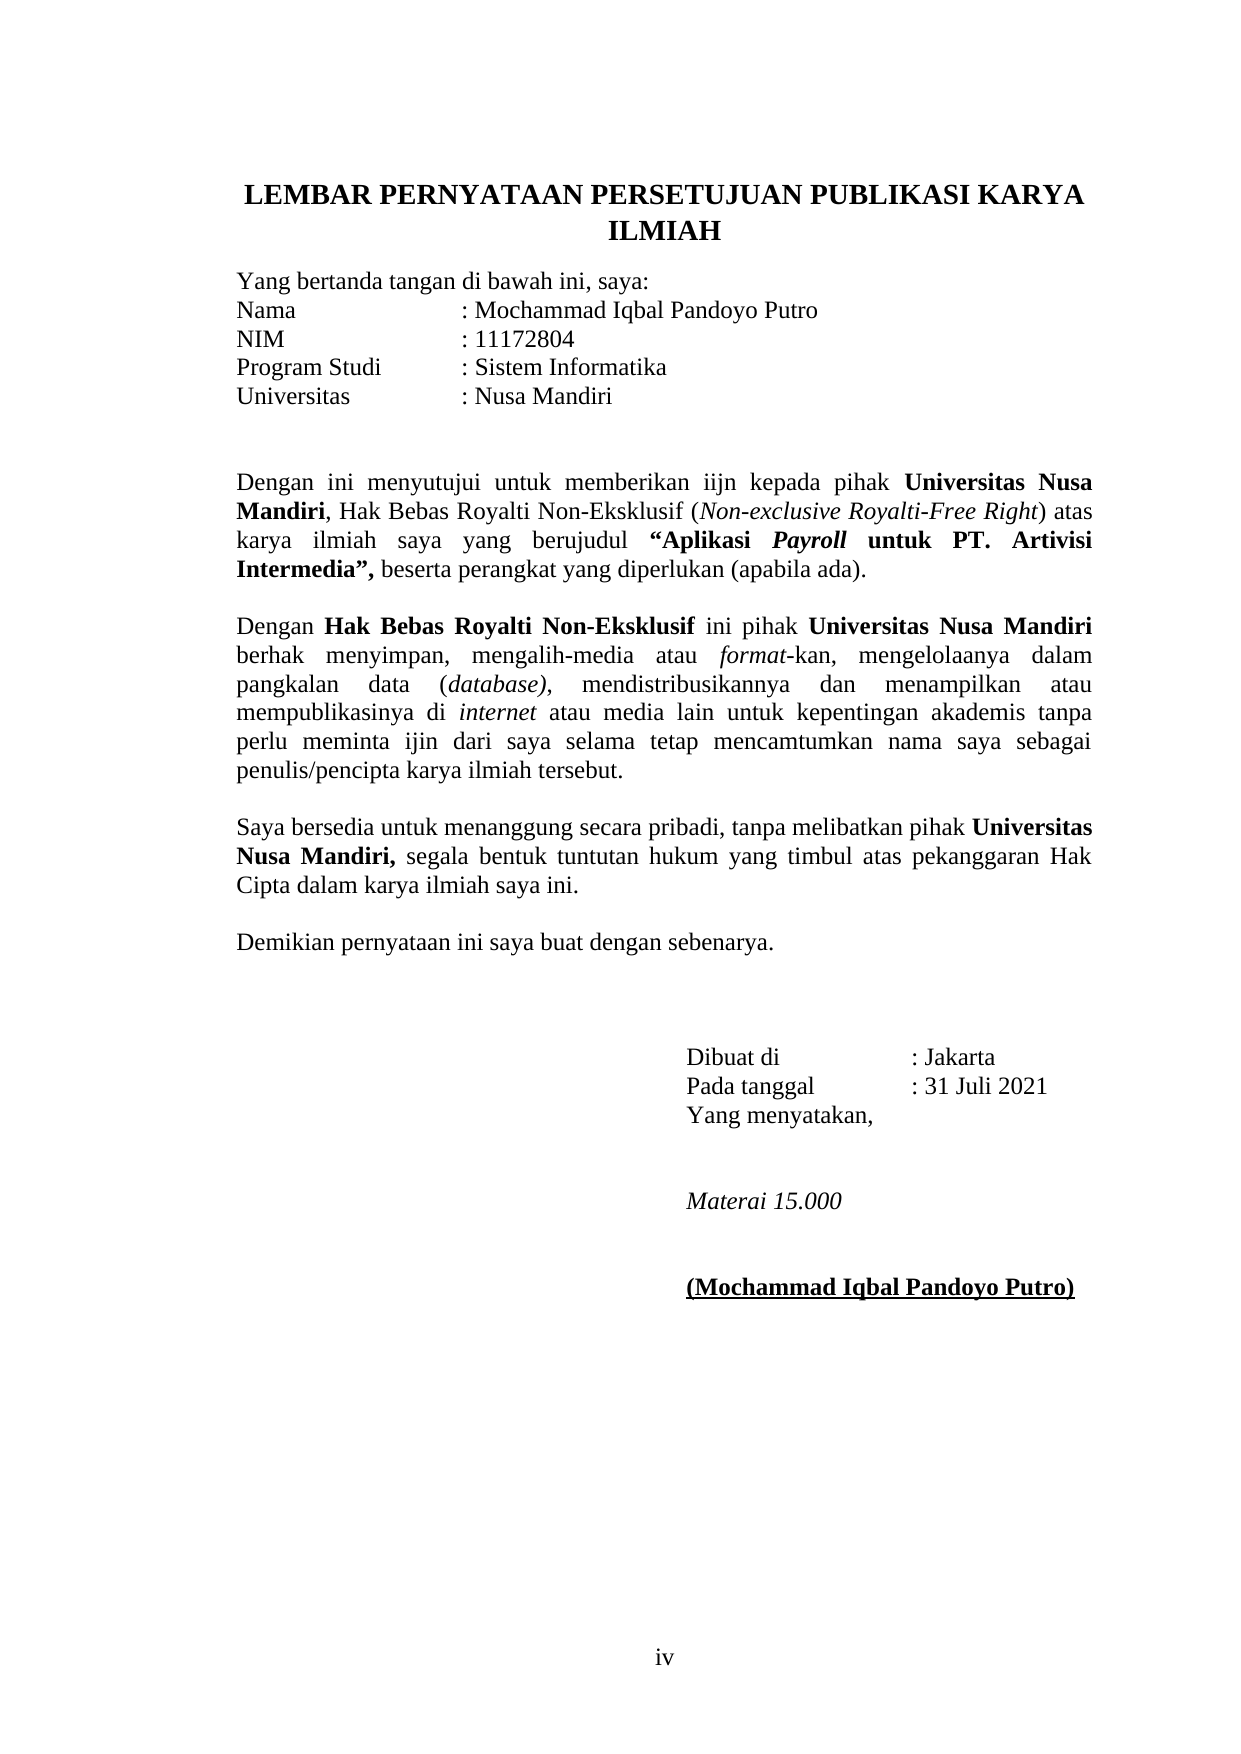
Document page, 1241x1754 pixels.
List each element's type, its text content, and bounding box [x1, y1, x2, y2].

text NIM : 11172804 [236, 324, 1092, 352]
text Demikian pernyataan ini saya buat dengan sebenarya. [236, 927, 1092, 956]
text (Mochammad Iqbal Pandoyo Putro) [686, 1272, 1092, 1301]
text Yang menyatakan, [686, 1100, 1092, 1129]
subtitle LEMBAR PERNYATAAN PERSETUJUAN PUBLIKASI KARYA ILMIAH [236, 177, 1092, 247]
text Yang bertanda tangan di bawah ini, saya: [236, 266, 1092, 295]
text Universitas : Nusa Mandiri [236, 381, 1092, 410]
text Saya bersedia untuk menanggung secara pribadi, tanpa melibatkan pihak Universitas Nusa Mandiri, segala bentuk tuntutan hukum yang timbul atas pekanggaran Hak Cipta dalam karya ilmiah saya ini. [236, 812, 1092, 899]
text Nama : Mochammad Iqbal Pandoyo Putro [236, 295, 1092, 324]
text Pada tanggal : 31 Juli 2021 [686, 1071, 1092, 1100]
text Dibuat di : Jakarta [686, 1042, 1092, 1071]
text Program Studi : Sistem Informatika [236, 352, 1092, 381]
text Dengan ini menyutujui untuk memberikan iijn kepada pihak Universitas Nusa Mandiri, Hak Bebas Royalti Non-Eksklusif (Non-exclusive Royalti-Free Right) atas karya ilmiah saya yang berujudul “Aplikasi Payroll untuk PT. Artivisi Intermedia”, beserta perangkat yang diperlukan (apabila ada). [236, 467, 1092, 582]
text Dengan Hak Bebas Royalti Non-Eksklusif ini pihak Universitas Nusa Mandiri berhak menyimpan, mengalih-media atau format-kan, mengelolaanya dalam pangkalan data (database), mendistribusikannya dan menampilkan atau mempublikasinya di internet atau media lain untuk kepentingan akademis tanpa perlu meminta ijin dari saya selama tetap mencamtumkan nama saya sebagai penulis/pencipta karya ilmiah tersebut. [236, 611, 1092, 784]
text Materai 15.000 [686, 1186, 1092, 1215]
